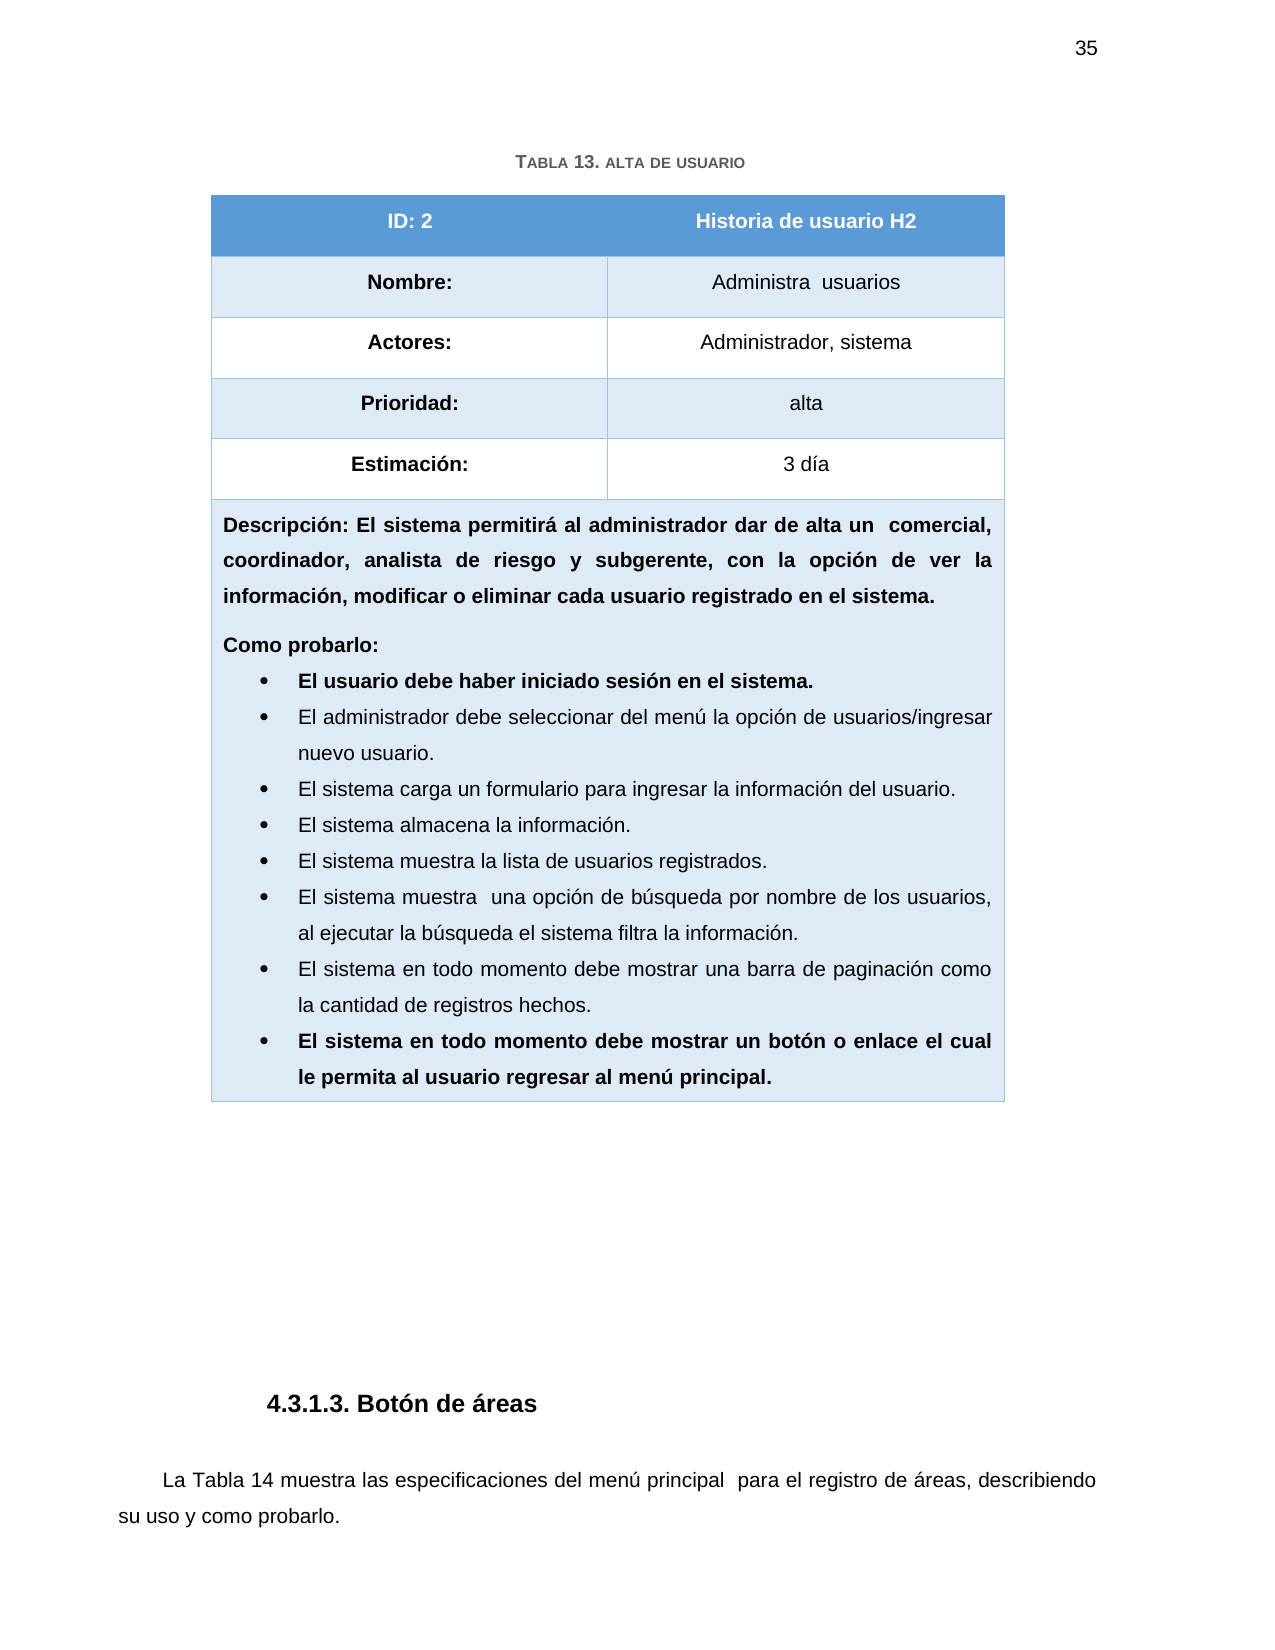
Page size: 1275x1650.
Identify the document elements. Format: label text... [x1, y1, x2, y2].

table_header Historia de usuario H2 [608, 196, 1004, 256]
table_cell 3 día [608, 439, 1004, 499]
table_cell alta [608, 379, 1004, 438]
table_cell Descripción: El sistema permitirá al administrador dar de alta un comercial, coordinador, analista de riesgo y subgerente, con la opción de ver la información, modificar o eliminar cada usuario registrado en el sistema. Como probarlo: El usuario debe haber iniciado sesión en el sistema. El administrador debe seleccionar del menú la opción de usuarios/ingresar nuevo usuario. El sistema carga un formulario para ingresar la información del usuario. El sistema almacena la información. El sistema muestra la lista de usuarios registrados. El sistema muestra una opción de búsqueda por nombre de los usuarios, al ejecutar la búsqueda el sistema filtra la información. El sistema en todo momento debe mostrar una barra de paginación como la cantidad de registros hechos. El sistema en todo momento debe mostrar un botón o enlace el cual le permita al usuario regresar al menú principal. [212, 500, 1004, 1101]
table_cell Estimación: [212, 439, 607, 499]
table_cell Actores: [212, 318, 607, 377]
table_cell Nombre: [212, 257, 607, 317]
table_cell Administrador, sistema [608, 318, 1004, 377]
table_header ID: 2 [212, 196, 607, 256]
text La Tabla 14 muestra las especificaciones del menú principal para el registro de áreas, describiendo su uso y como probarlo. [118, 1468, 1098, 1528]
text Tabla 13. alta de usuario [118, 150, 1098, 172]
subtitle 4.3.1.3. Botón de áreas [118, 1389, 1098, 1418]
table_cell Administra usuarios [608, 257, 1004, 317]
table_cell Prioridad: [212, 379, 607, 438]
